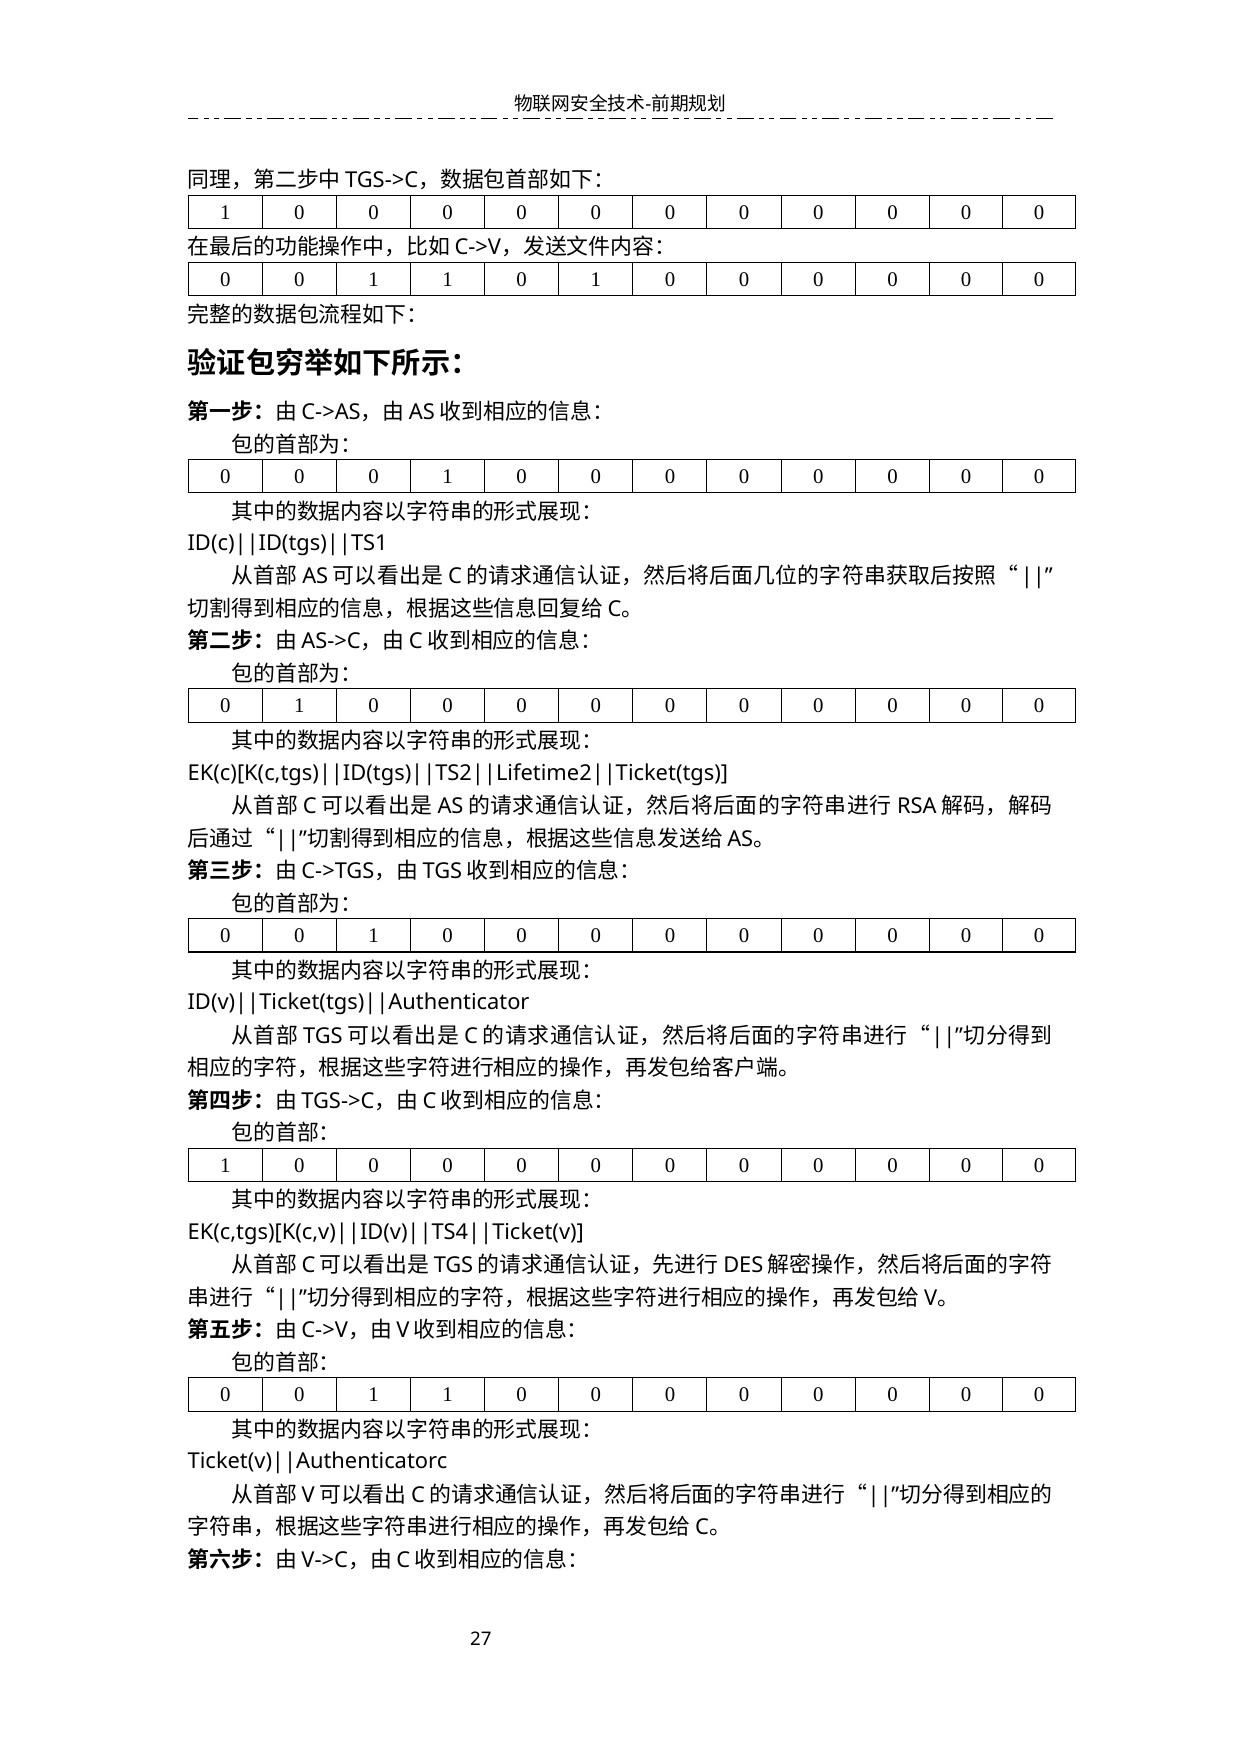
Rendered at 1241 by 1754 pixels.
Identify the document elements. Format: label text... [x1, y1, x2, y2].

table_header 0 [189, 919, 262, 951]
table_header 0 [930, 196, 1002, 228]
table_header 0 [633, 1378, 706, 1411]
table_header 0 [782, 689, 855, 722]
table_header 0 [856, 1378, 929, 1411]
table_header 0 [633, 919, 706, 951]
table_header 0 [263, 919, 336, 951]
table_header 0 [1003, 1149, 1075, 1181]
text 包的首部为： [187, 426, 1053, 459]
table_header 0 [782, 196, 855, 228]
table_header 1 [411, 263, 484, 295]
table_header 0 [337, 1149, 410, 1181]
text 第三步：由C->TGS，由TGS收到相应的信息： [187, 853, 1053, 885]
table_header 0 [485, 1378, 558, 1411]
text 从首部TGS可以看出是C的请求通信认证，然后将后面的字符串进行“||”切分得到相应的字符，根据这些字符进行相应的操作，再发包给客户端。 [187, 1017, 1053, 1082]
text ID(v)||Ticket(tgs)||Authenticator [187, 985, 1053, 1017]
table_header 1 [337, 1378, 410, 1411]
table_header 1 [337, 919, 410, 951]
table_header 0 [930, 689, 1002, 722]
text 第五步：由C->V，由V收到相应的信息： [187, 1312, 1053, 1344]
table_header 0 [707, 460, 781, 492]
table_header 0 [411, 689, 484, 722]
table_header 0 [707, 919, 781, 951]
text 从首部C可以看出是AS的请求通信认证，然后将后面的字符串进行RSA解码，解码后通过“||”切割得到相应的信息，根据这些信息发送给AS。 [187, 788, 1053, 853]
table_header 0 [633, 460, 706, 492]
table_header 0 [1003, 196, 1075, 228]
table_header 0 [856, 460, 929, 492]
table_header 0 [782, 263, 855, 295]
table_header 0 [559, 1378, 632, 1411]
table_header 1 [411, 460, 484, 492]
text ID(c)||ID(tgs)||TS1 [187, 526, 1053, 558]
table_header 0 [633, 196, 706, 228]
table_header 0 [782, 1149, 855, 1181]
table_header 0 [1003, 460, 1075, 492]
table_header 0 [559, 460, 632, 492]
table_header 0 [707, 263, 781, 295]
table_header 0 [263, 196, 336, 228]
table_header 0 [189, 263, 262, 295]
table_header 0 [485, 263, 558, 295]
table_header 1 [263, 689, 336, 722]
text 其中的数据内容以字符串的形式展现： [187, 1182, 1053, 1214]
table_header 0 [856, 689, 929, 722]
text 其中的数据内容以字符串的形式展现： [187, 493, 1053, 526]
table_header 0 [707, 1378, 781, 1411]
text 从首部AS可以看出是C的请求通信认证，然后将后面几位的字符串获取后按照“||”切割得到相应的信息，根据这些信息回复给C。 [187, 558, 1053, 623]
table_header 0 [930, 263, 1002, 295]
table_header 0 [189, 1378, 262, 1411]
text 第六步：由V->C，由C收到相应的信息： [187, 1542, 1053, 1574]
table_header 0 [263, 460, 336, 492]
table_header 0 [1003, 919, 1075, 951]
table_header 0 [559, 689, 632, 722]
table_header 0 [1003, 689, 1075, 722]
table_header 0 [633, 1149, 706, 1181]
table_header 0 [485, 919, 558, 951]
table_header 0 [337, 460, 410, 492]
text 包的首部： [187, 1115, 1053, 1147]
text 完整的数据包流程如下： [187, 296, 1053, 329]
text 在最后的功能操作中，比如C->V，发送文件内容： [187, 229, 1053, 262]
table_header 0 [856, 919, 929, 951]
table_header 0 [930, 919, 1002, 951]
table_header 0 [263, 1149, 336, 1181]
text 第四步：由TGS->C，由C收到相应的信息： [187, 1082, 1053, 1115]
table_header 0 [782, 919, 855, 951]
table_header 0 [263, 1378, 336, 1411]
text 从首部V可以看出C的请求通信认证，然后将后面的字符串进行“||”切分得到相应的字符串，根据这些字符串进行相应的操作，再发包给C。 [187, 1477, 1053, 1542]
table_header 1 [189, 196, 262, 228]
table_header 0 [782, 1378, 855, 1411]
table_header 0 [930, 460, 1002, 492]
table_header 1 [337, 263, 410, 295]
text 包的首部为： [187, 656, 1053, 688]
table_header 0 [485, 1149, 558, 1181]
table_header 0 [485, 689, 558, 722]
table_header 0 [559, 196, 632, 228]
text 其中的数据内容以字符串的形式展现： [187, 723, 1053, 755]
table_header 0 [411, 196, 484, 228]
table_header 0 [411, 1149, 484, 1181]
text EK(c)[K(c,tgs)||ID(tgs)||TS2||Lifetime2||Ticket(tgs)] [187, 755, 1053, 788]
text 验证包穷举如下所示： [187, 329, 1053, 394]
text 其中的数据内容以字符串的形式展现： [187, 1412, 1053, 1444]
table_header 0 [337, 689, 410, 722]
text Ticket(v)||Authenticatorc [187, 1444, 1053, 1477]
table_header 0 [707, 1149, 781, 1181]
table_header 1 [411, 1378, 484, 1411]
table_header 0 [485, 196, 558, 228]
table_header 0 [856, 1149, 929, 1181]
table_header 0 [559, 919, 632, 951]
text 包的首部： [187, 1344, 1053, 1377]
table_header 0 [633, 689, 706, 722]
table_header 0 [337, 196, 410, 228]
table_header 0 [189, 689, 262, 722]
table_header 0 [1003, 1378, 1075, 1411]
table_header 0 [411, 919, 484, 951]
text 包的首部为： [187, 885, 1053, 918]
table_header 1 [189, 1149, 262, 1181]
table_header 0 [930, 1378, 1002, 1411]
text 第二步：由AS->C，由C收到相应的信息： [187, 623, 1053, 656]
text 其中的数据内容以字符串的形式展现： [187, 952, 1053, 985]
text 同理，第二步中TGS->C，数据包首部如下： [187, 162, 1053, 194]
table_header 0 [485, 460, 558, 492]
table_header 0 [856, 263, 929, 295]
table_header 0 [189, 460, 262, 492]
table_header 0 [707, 196, 781, 228]
table_header 0 [707, 689, 781, 722]
text EK(c,tgs)[K(c,v)||ID(v)||TS4||Ticket(v)] [187, 1214, 1053, 1247]
table_header 1 [559, 263, 632, 295]
table_header 0 [856, 196, 929, 228]
table_header 0 [559, 1149, 632, 1181]
table_header 0 [263, 263, 336, 295]
table_header 0 [1003, 263, 1075, 295]
table_header 0 [782, 460, 855, 492]
text 从首部C可以看出是TGS的请求通信认证，先进行DES解密操作，然后将后面的字符串进行“||”切分得到相应的字符，根据这些字符进行相应的操作，再发包给V。 [187, 1247, 1053, 1312]
table_header 0 [633, 263, 706, 295]
text 第一步：由C->AS，由AS收到相应的信息： [187, 394, 1053, 426]
table_header 0 [930, 1149, 1002, 1181]
